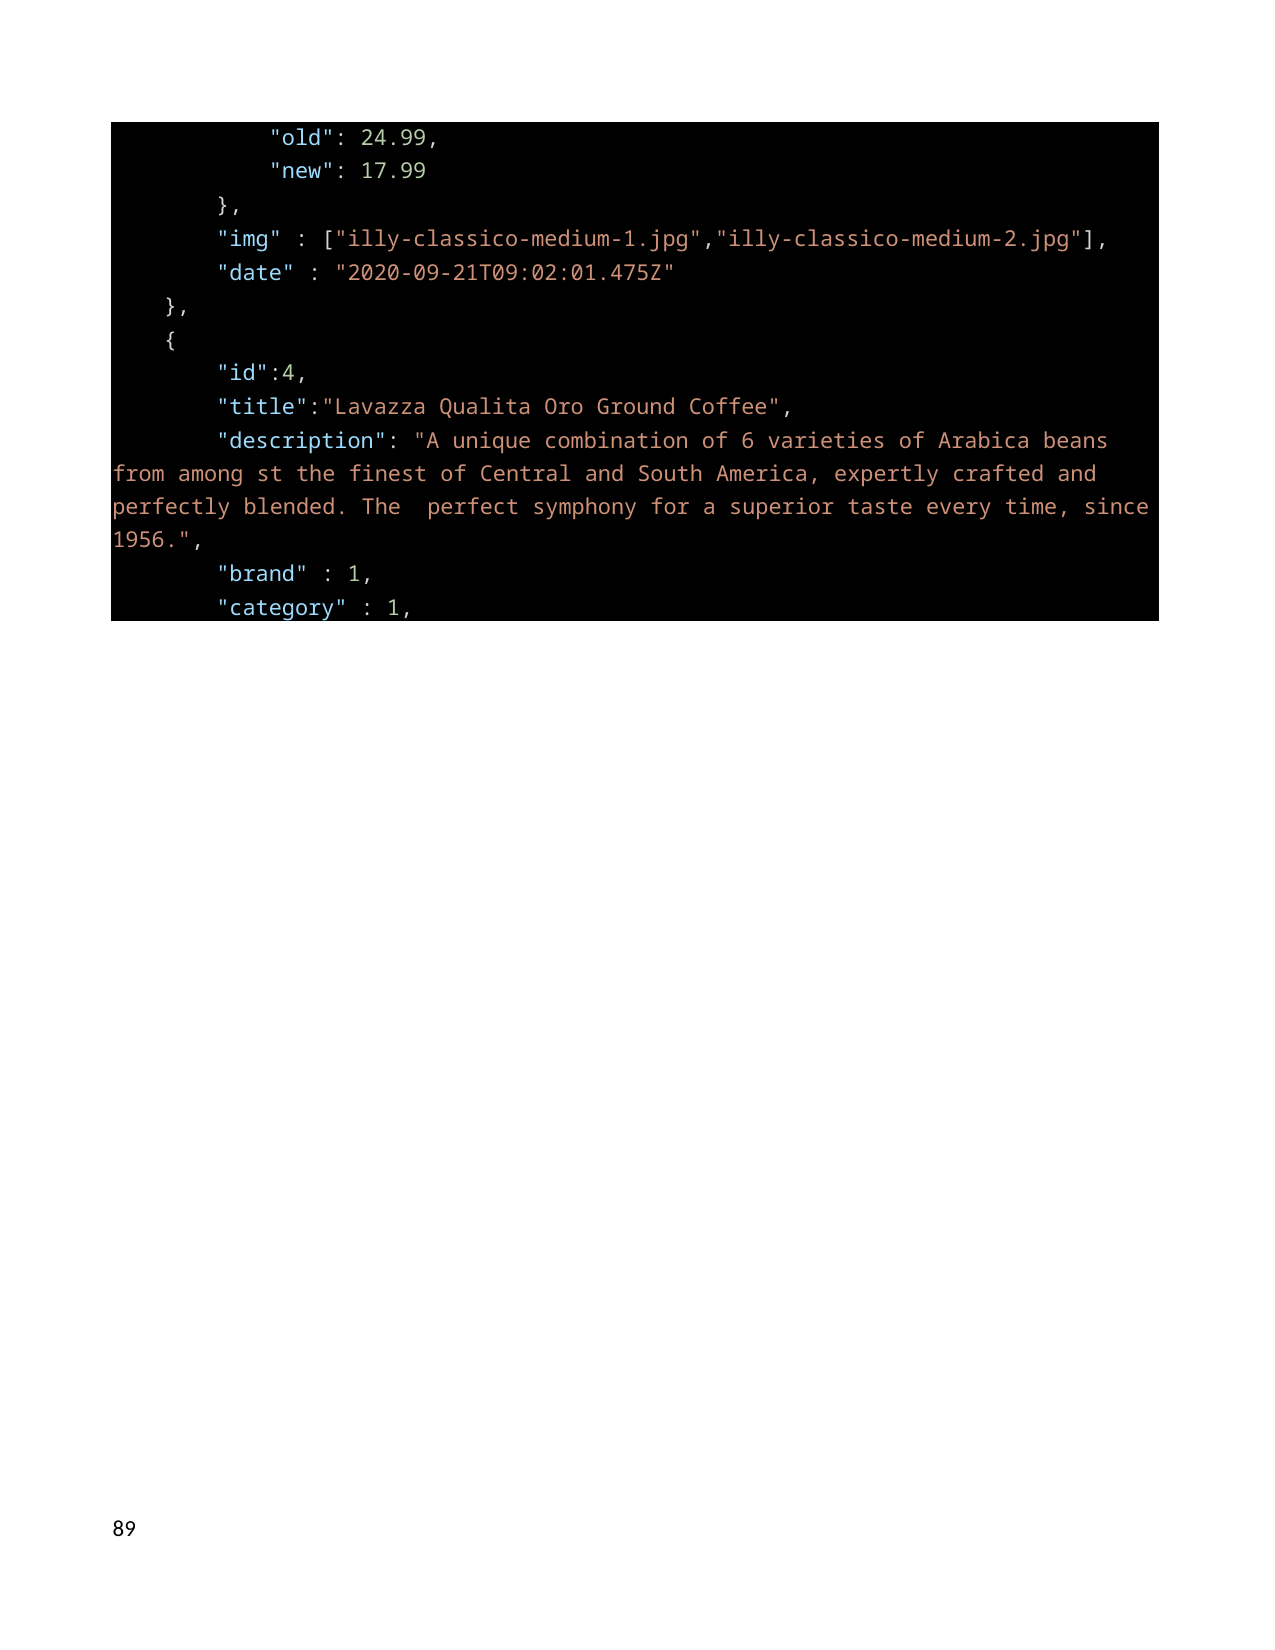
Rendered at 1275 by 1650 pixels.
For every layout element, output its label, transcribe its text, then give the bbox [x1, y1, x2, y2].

text "old": 24.99, [111, 122, 1159, 152]
text "img" : ["illy-classico-medium-1.jpg","illy-classico-medium-2.jpg"], [111, 222, 1159, 252]
text "brand" : 1, [111, 558, 1159, 588]
text "id":4, [111, 357, 1159, 387]
text "category" : 1, [111, 592, 1159, 621]
text "new": 17.99 [111, 155, 1159, 185]
text }, [111, 290, 1159, 320]
text { [111, 324, 1159, 354]
text "date" : "2020-09-21T09:02:01.475Z" [111, 256, 1159, 286]
text }, [111, 189, 1159, 219]
text "title":"Lavazza Qualita Oro Ground Coffee", [111, 391, 1159, 421]
text "description": "A unique combination of 6 varieties of Arabica beans from among st the finest of Central and South America, expertly crafted and perfectly blended. The perfect symphony for a superior taste every time, since 1956.", [111, 425, 1159, 554]
